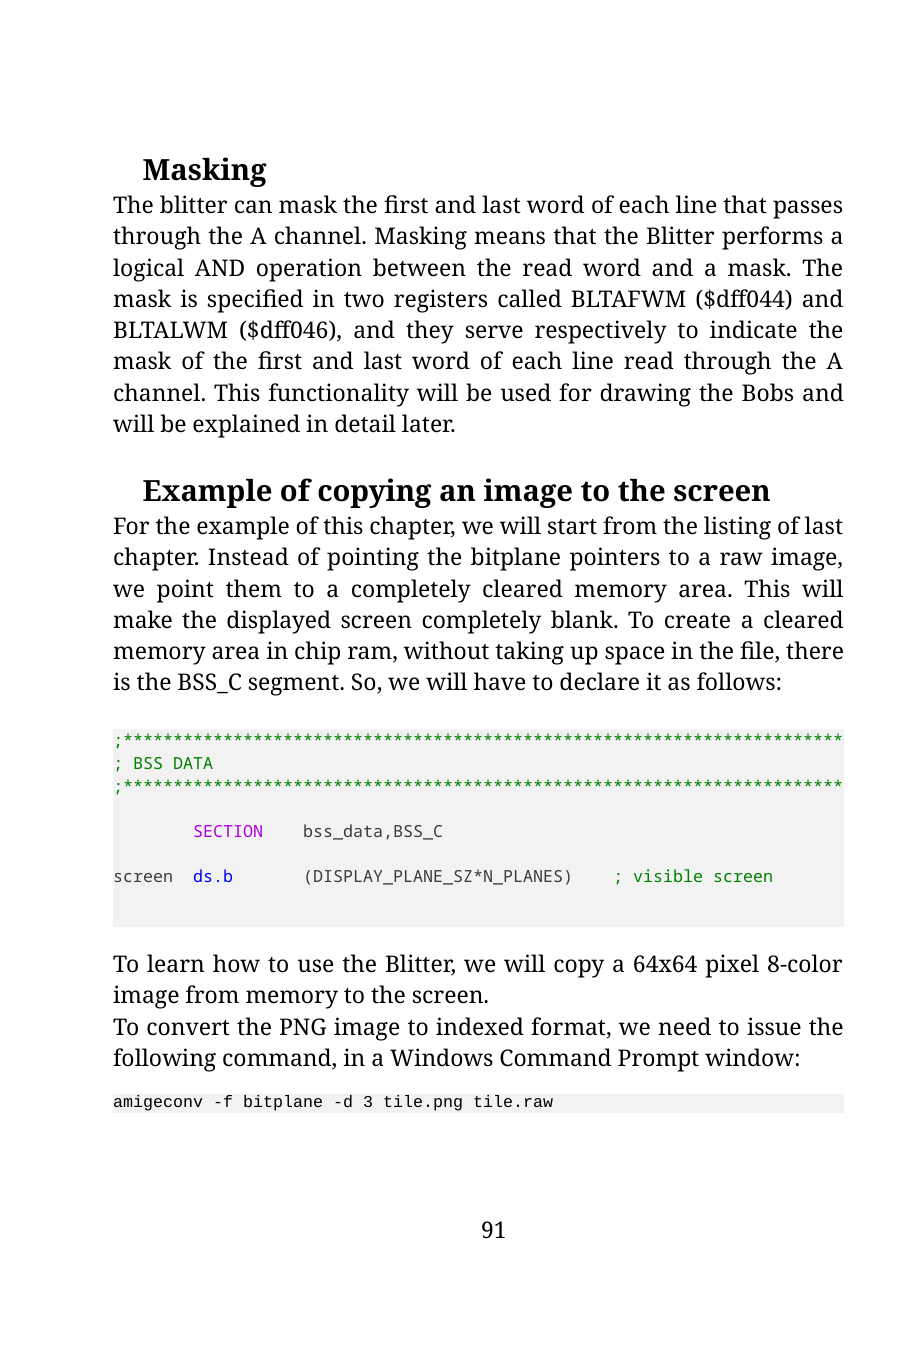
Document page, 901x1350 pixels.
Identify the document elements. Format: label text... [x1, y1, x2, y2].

text screen ds.b (DISPLAY_PLANE_SZ*N_PLANES) ; visible screen [113, 865, 844, 888]
text SECTION bss_data,BSS_C [113, 819, 844, 842]
text The blitter can mask the first and last word of each line that passes through the A channel. Masking means that the Blitter performs a logical AND operation between the read word and a mask. The mask is specified in two registers called BLTAFWM ($dff044) and BLTALWM ($dff046), and they serve respectively to indicate the mask of the first and last word of each line read through the A channel. This functionality will be used for drawing the Bobs and will be explained in detail later. [113, 189, 844, 439]
subtitle Example of copying an image to the screen [113, 470, 844, 510]
text ;************************************************************************ [113, 774, 844, 797]
text amigeconv -f bitplane -d 3 tile.png tile.raw [113, 1094, 844, 1113]
text To convert the PNG image to indexed format, we need to issue the following command, in a Windows Command Prompt window: [113, 1011, 844, 1073]
text ;************************************************************************ [113, 729, 844, 751]
text ; BSS DATA [113, 751, 844, 774]
text For the example of this chapter, we will start from the listing of last chapter. Instead of pointing the bitplane pointers to a raw image, we point them to a completely cleared memory area. This will make the displayed screen completely blank. To create a cleared memory area in chip ram, without taking up space in the file, there is the BSS_C segment. So, we will have to declare it as follows: [113, 510, 844, 697]
text To learn how to use the Blitter, we will copy a 64x64 pixel 8-color image from memory to the screen. [113, 948, 844, 1011]
subtitle Masking [113, 149, 844, 189]
